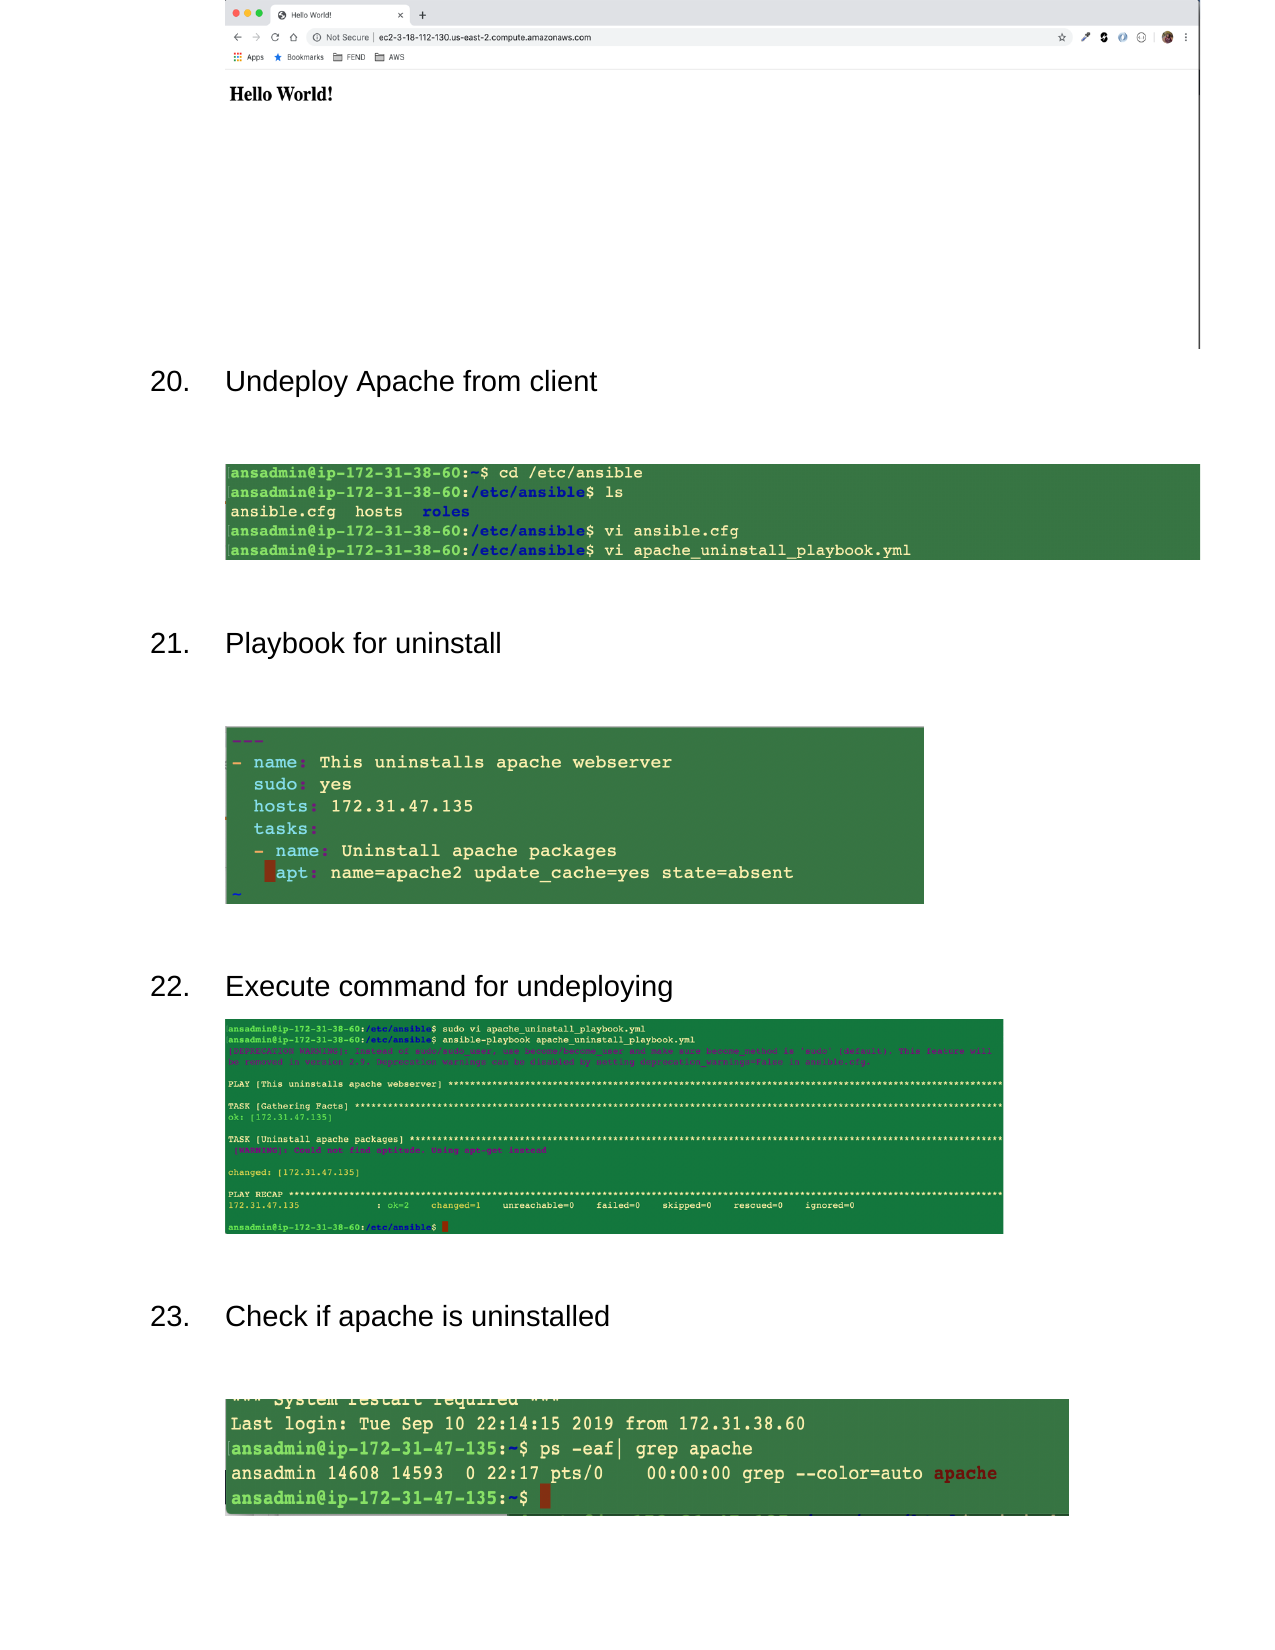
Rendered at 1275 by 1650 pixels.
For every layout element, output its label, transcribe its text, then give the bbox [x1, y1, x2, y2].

picture [225, 0, 1200, 349]
picture [225, 1019, 1004, 1234]
picture [225, 726, 924, 904]
list Playbook for uninstall [150, 626, 1125, 659]
picture [225, 464, 1200, 560]
list Execute command for undeploying [150, 969, 1125, 1003]
list Check if apache is uninstalled [150, 1299, 1125, 1332]
picture [225, 1399, 1069, 1516]
list Undeploy Apache from client [150, 364, 1125, 397]
